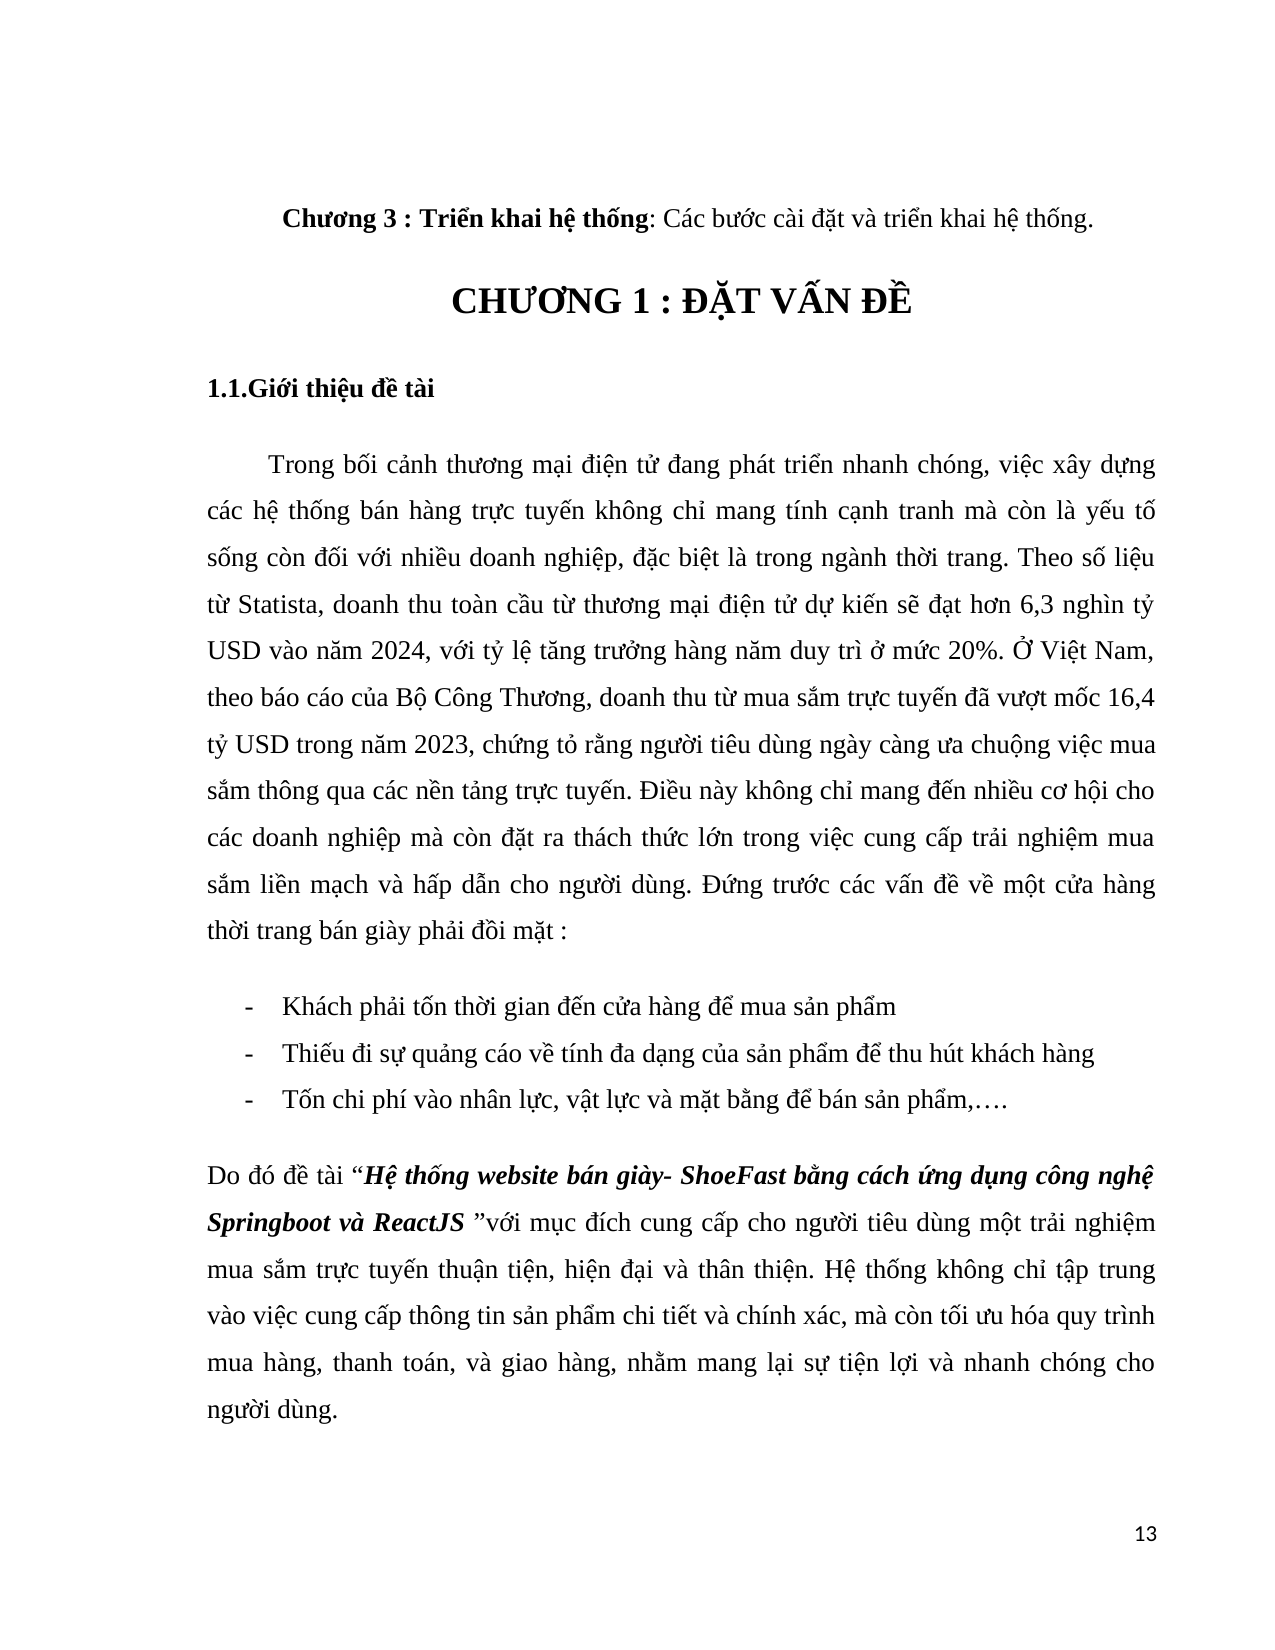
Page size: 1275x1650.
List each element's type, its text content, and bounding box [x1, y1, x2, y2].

text Do đó đề tài “Hệ thống website bán giày- ShoeFast bằng cách ứng dụng công nghệ Springboot và ReactJS ”với mục đích cung cấp cho người tiêu dùng một trải nghiệm mua sắm trực tuyến thuận tiện, hiện đại và thân thiện. Hệ thống không chỉ tập trung vào việc cung cấp thông tin sản phẩm chi tiết và chính xác, mà còn tối ưu hóa quy trình mua hàng, thanh toán, và giao hàng, nhằm mang lại sự tiện lợi và nhanh chóng cho người dùng. [207, 1159, 1157, 1424]
text Trong bối cảnh thương mại điện tử đang phát triển nhanh chóng, việc xây dựng các hệ thống bán hàng trực tuyến không chỉ mang tính cạnh tranh mà còn là yếu tố sống còn đối với nhiều doanh nghiệp, đặc biệt là trong ngành thời trang. Theo số liệu từ Statista, doanh thu toàn cầu từ thương mại điện tử dự kiến sẽ đạt hơn 6,3 nghìn tỷ USD vào năm 2024, với tỷ lệ tăng trưởng hàng năm duy trì ở mức 20%. Ở Việt Nam, theo báo cáo của Bộ Công Thương, doanh thu từ mua sắm trực tuyến đã vượt mốc 16,4 tỷ USD trong năm 2023, chứng tỏ rằng người tiêu dùng ngày càng ưa chuộng việc mua sắm thông qua các nền tảng trực tuyến. Điều này không chỉ mang đến nhiều cơ hội cho các doanh nghiệp mà còn đặt ra thách thức lớn trong việc cung cấp trải nghiệm mua sắm liền mạch và hấp dẫn cho người dùng. Đứng trước các vấn đề về một cửa hàng thời trang bán giày phải đồi mặt : [207, 448, 1157, 946]
text Chương 3 : Triển khai hệ thống: Các bước cài đặt và triển khai hệ thống. [207, 202, 1157, 233]
list Thiếu đi sự quảng cáo về tính đa dạng của sản phẩm để thu hút khách hàng [244, 1037, 1157, 1068]
list Khách phải tốn thời gian đến cửa hàng để mua sản phẩm [244, 990, 1157, 1021]
list Tốn chi phí vào nhân lực, vật lực và mặt bằng để bán sản phẩm,…. [244, 1083, 1157, 1115]
text 1.1.Giới thiệu đề tài [207, 372, 1157, 403]
subtitle CHƯƠNG 1 : ĐẶT VẤN ĐỀ [207, 278, 1157, 321]
